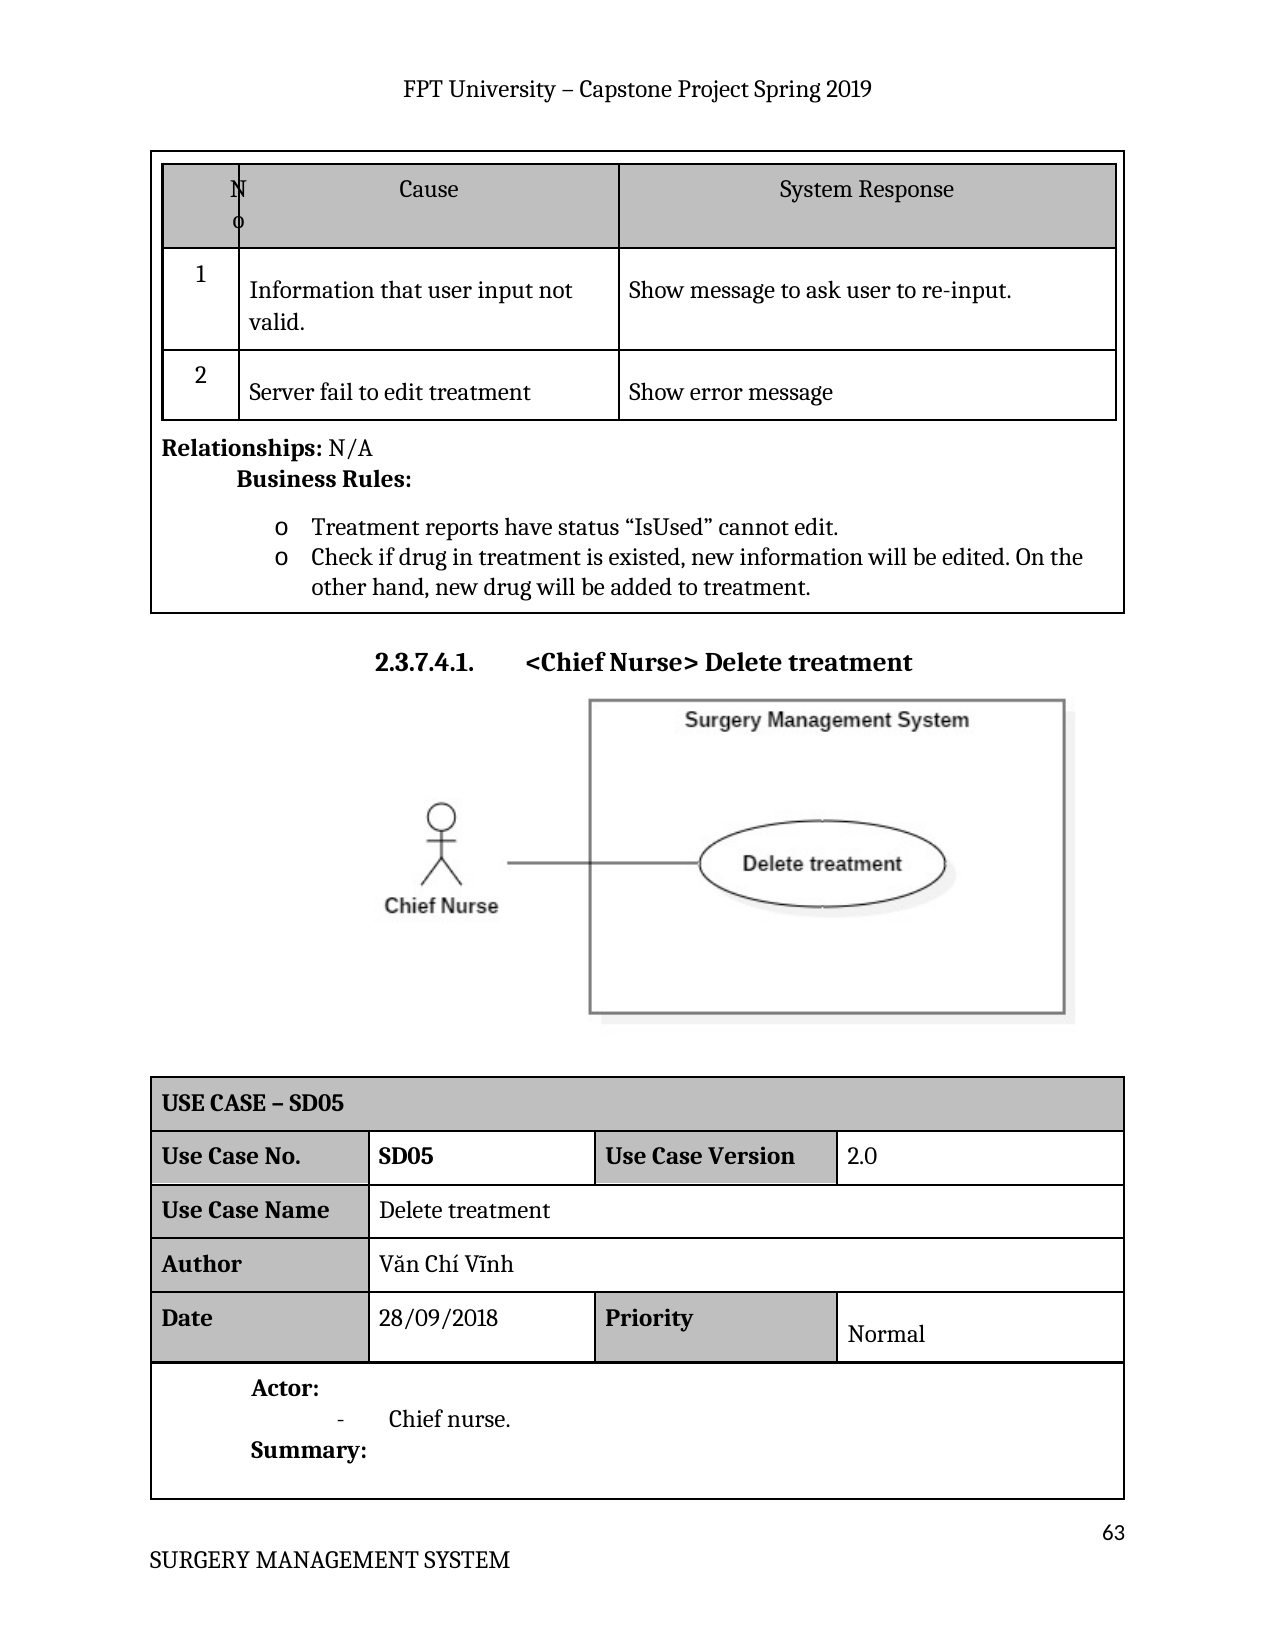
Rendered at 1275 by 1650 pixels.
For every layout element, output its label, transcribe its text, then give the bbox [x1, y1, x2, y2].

table_header USE CASE – SD05 [152, 1078, 1123, 1130]
table_cell Priority [596, 1293, 836, 1361]
picture [362, 685, 1127, 1076]
table_cell Normal [838, 1293, 1123, 1361]
table_cell Date [152, 1293, 368, 1361]
table_cell Văn Chí Vĩnh [370, 1239, 1123, 1291]
table_cell 2.0 [838, 1132, 1123, 1183]
table_cell Author [152, 1239, 368, 1291]
table_cell Delete treatment [370, 1186, 1123, 1237]
table_cell Use Case Name [152, 1186, 368, 1237]
table_cell 28/09/2018 [370, 1293, 594, 1361]
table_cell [152, 152, 1123, 612]
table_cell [152, 1364, 1123, 1498]
table_cell Use Case No. [152, 1132, 368, 1183]
list 2.3.7.4.1. <Chief Nurse> Delete treatment [375, 647, 1125, 678]
table_cell SD05 [370, 1132, 594, 1183]
table_cell Use Case Version [596, 1132, 836, 1183]
